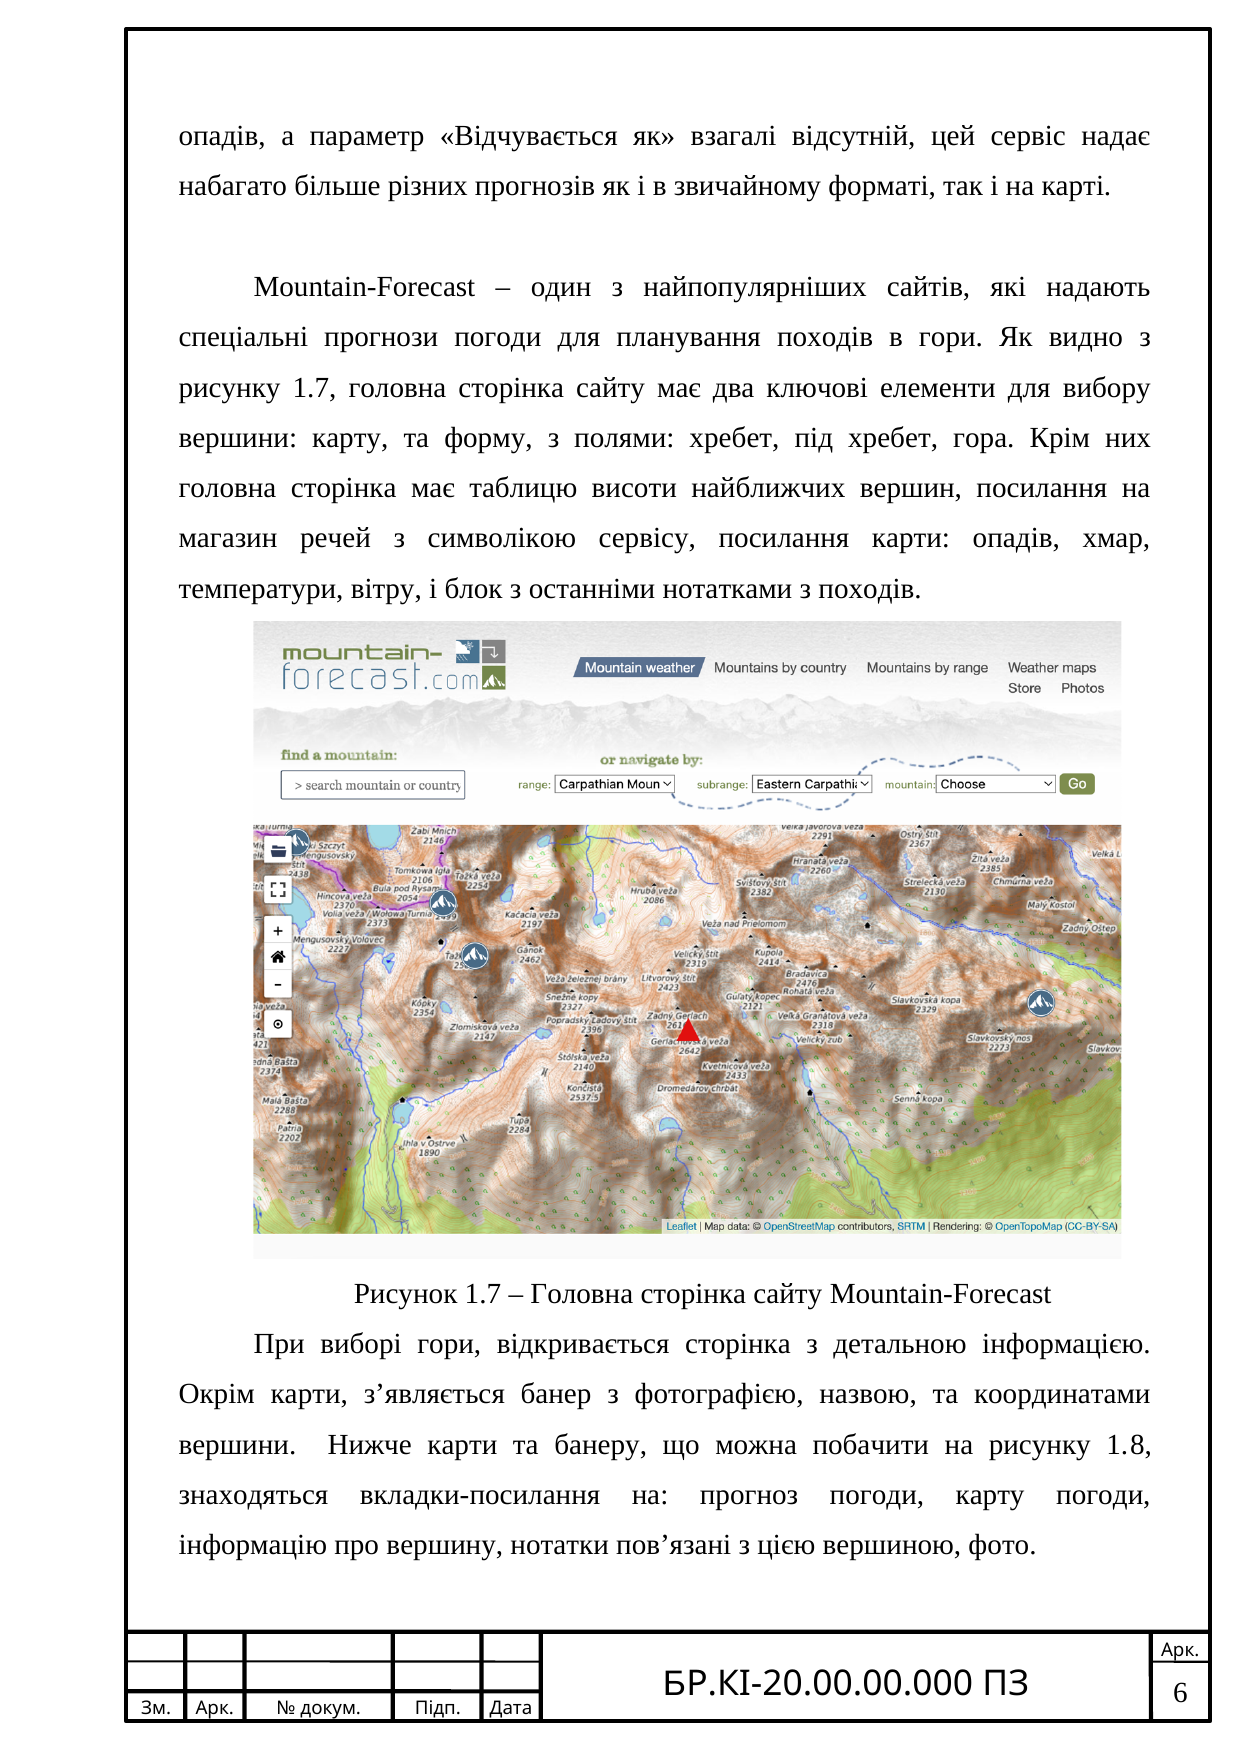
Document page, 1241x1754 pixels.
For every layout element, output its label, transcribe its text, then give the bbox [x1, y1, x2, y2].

text Mountain-Forecast – один з найпопулярніших сайтів, які надають спеціальні прогнози погоди для планування походів в гори. Як видно з рисунку 1.7, головна сторінка сайту має два ключові елементи для вибору вершини: карту, та форму, з полями: хребет, під хребет, гора. Крім них головна сторінка має таблицю висоти найближчих вершин, посилання на магазин речей з символікою сервісу, посилання карти: опадів, хмар, температури, вітру, і блок з останніми нотатками з походів. [178, 269, 1152, 604]
text Рисунок 1.7 – Головна сторінка сайту Mountain-Forecast [178, 1276, 1152, 1309]
text При виборі гори, відкривається сторінка з детальною інформацією. Окрім карти, з’являється банер з фотографією, назвою, та координатами вершини. Нижче карти та банеру, що можна побачити на рисунку 1.8, знаходяться вкладки-посилання на: прогноз погоди, карту погоди, інформацію про вершину, нотатки пов’язані з цією вершиною, фото. [178, 1326, 1152, 1561]
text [178, 118, 1152, 202]
picture [253, 621, 1122, 1259]
